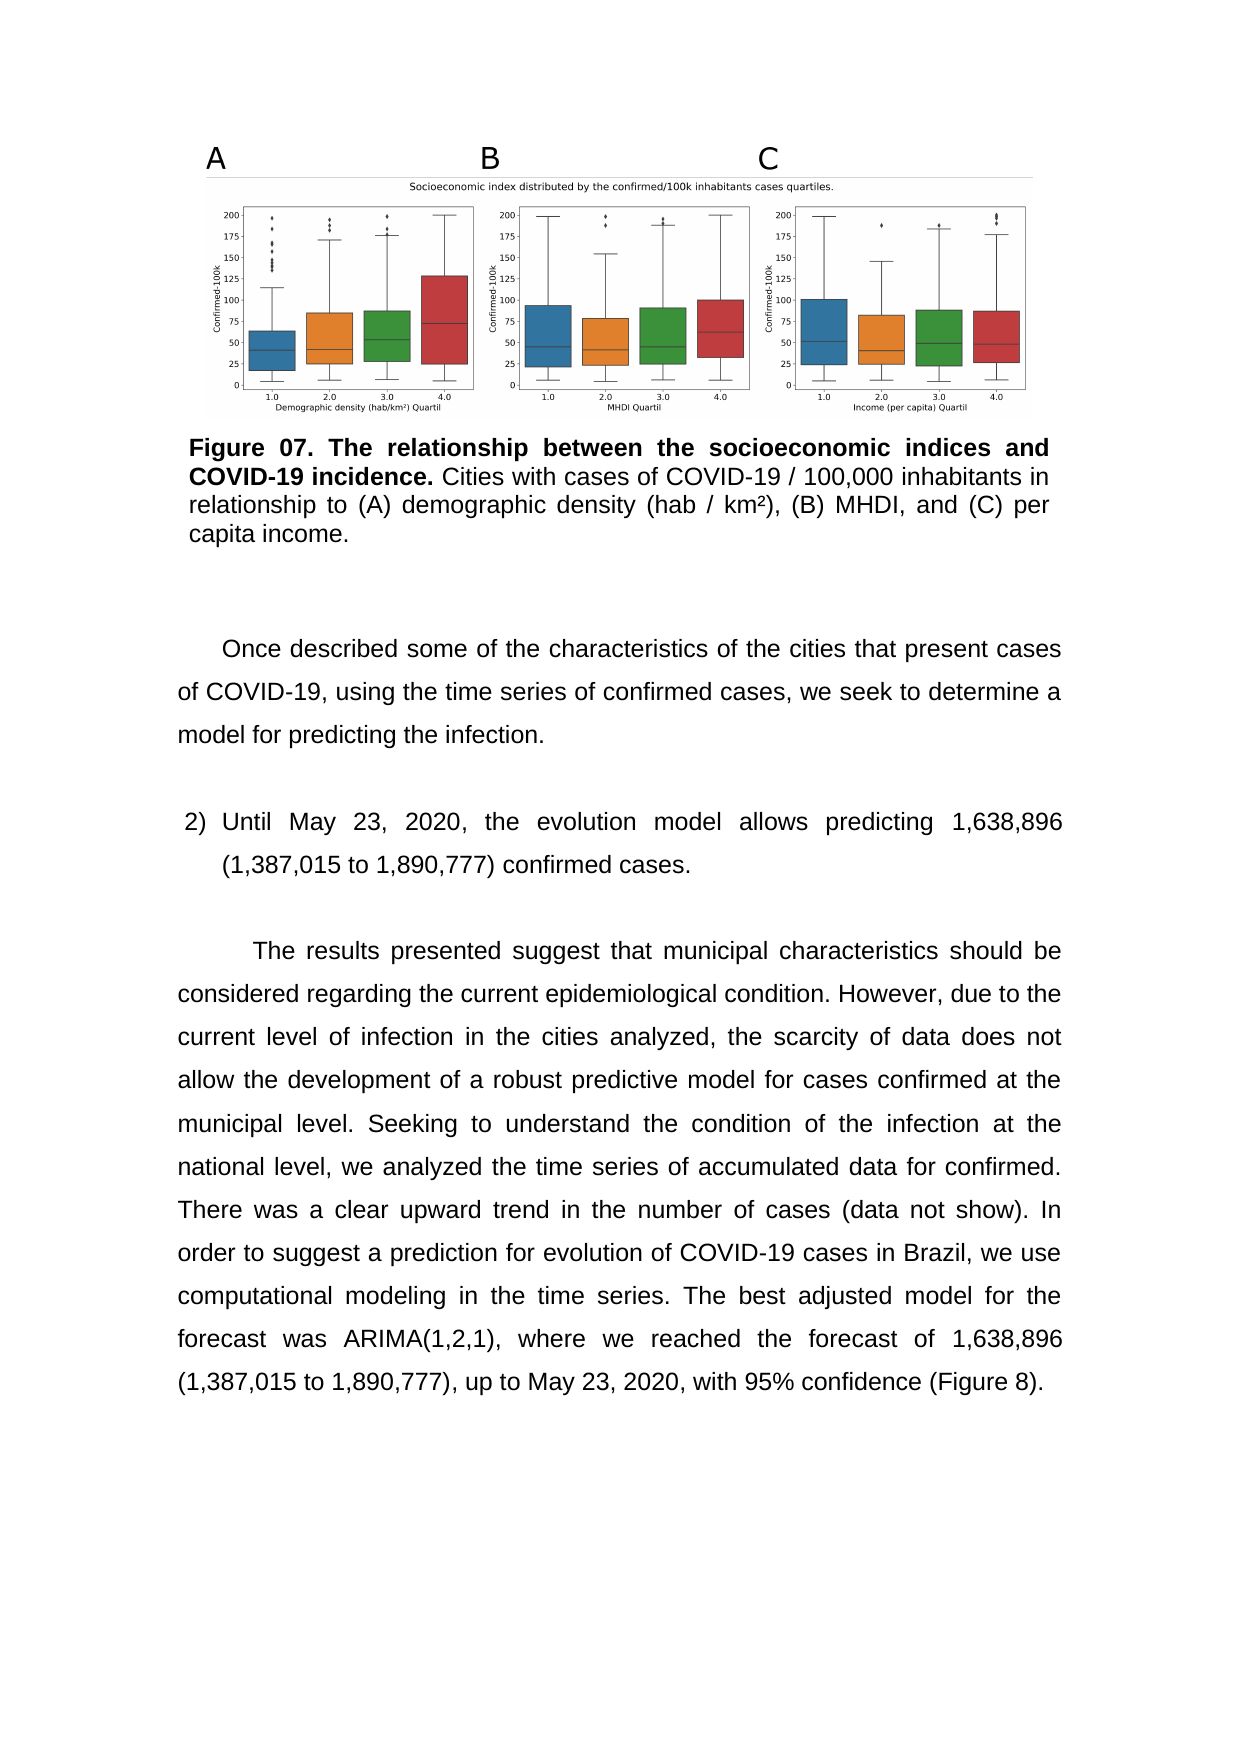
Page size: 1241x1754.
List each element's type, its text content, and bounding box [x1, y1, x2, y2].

table_header [177, 148, 1062, 433]
text Once described some of the characteristics of the cities that present cases of COVID-19, using the time series of confirmed cases, we seek to determine a model for predicting the infection. [177, 634, 1063, 749]
list Until May 23, 2020, the evolution model allows predicting 1,638,896 (1,387,015 to 1,890,777) confirmed cases. [184, 807, 1063, 879]
table_cell Figure 07. The relationship between the socioeconomic indices and COVID-19 incidence. Cities with cases of COVID-19 / 100,000 inhabitants in relationship to (A) demographic density (hab / km²), (B) MHDI, and (C) per capita income. [177, 433, 1062, 548]
picture [206, 147, 1033, 420]
list The results presented suggest that municipal characteristics should be considered regarding the current epidemiological condition. However, due to the current level of infection in the cities analyzed, the scarcity of data does not allow the development of a robust predictive model for cases confirmed at the municipal level. Seeking to understand the condition of the infection at the national level, we analyzed the time series of accumulated data for confirmed. There was a clear upward trend in the number of cases (data not show). In order to suggest a prediction for evolution of COVID-19 cases in Brazil, we use computational modeling in the time series. The best adjusted model for the forecast was ARIMA(1,2,1), where we reached the forecast of 1,638,896 (1,387,015 to 1,890,777), up to May 23, 2020, with 95% confidence (Figure 8). [177, 936, 1063, 1396]
